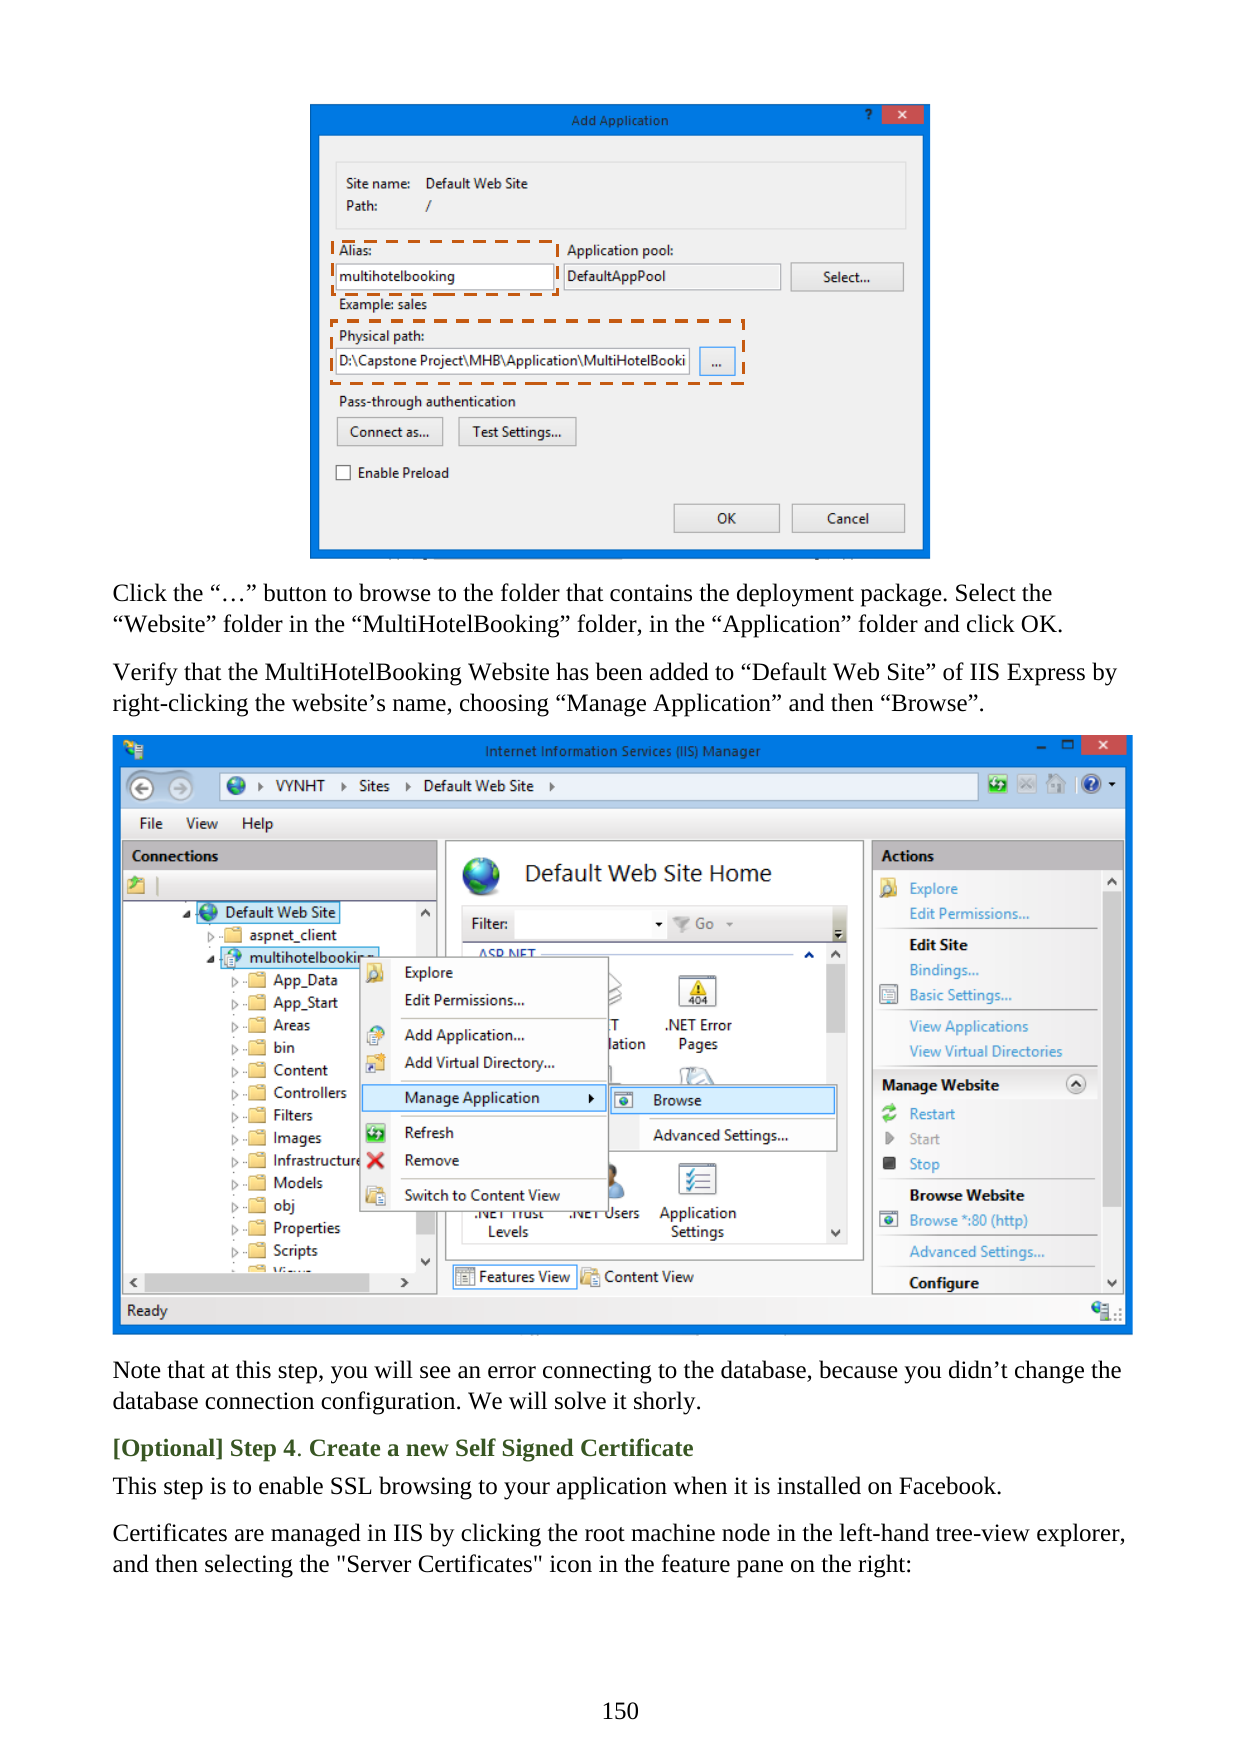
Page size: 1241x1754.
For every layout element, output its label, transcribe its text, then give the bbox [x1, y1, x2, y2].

text Verify that the MultiHotelBooking Website has been added to “Default Web Site” of IIS Express by right-clicking the website’s name, choosing “Manage Application” and then “Browse”. [112, 657, 1128, 717]
picture [112, 735, 1133, 1336]
text Note that at this step, you will see an error connecting to the database, because you didn’t change the database connection configuration. We will solve it shorly. [112, 1355, 1128, 1414]
text Click the “…” button to browse to the folder that contains the deployment package. Select the “Website” folder in the “MultiHotelBooking” folder, in the “Application” folder and click OK. [112, 578, 1128, 638]
text Certificates are managed in IIS by clicking the root machine node in the left-hand tree-view explorer, and then selecting the "Server Certificates" icon in the feature pane on the right: [112, 1518, 1128, 1578]
text [Optional] Step 4. Create a new Self Signed Certificate [112, 1433, 1128, 1462]
text This step is to enable SSL browsing to your application when it is installed on Facebook. [112, 1471, 1128, 1499]
